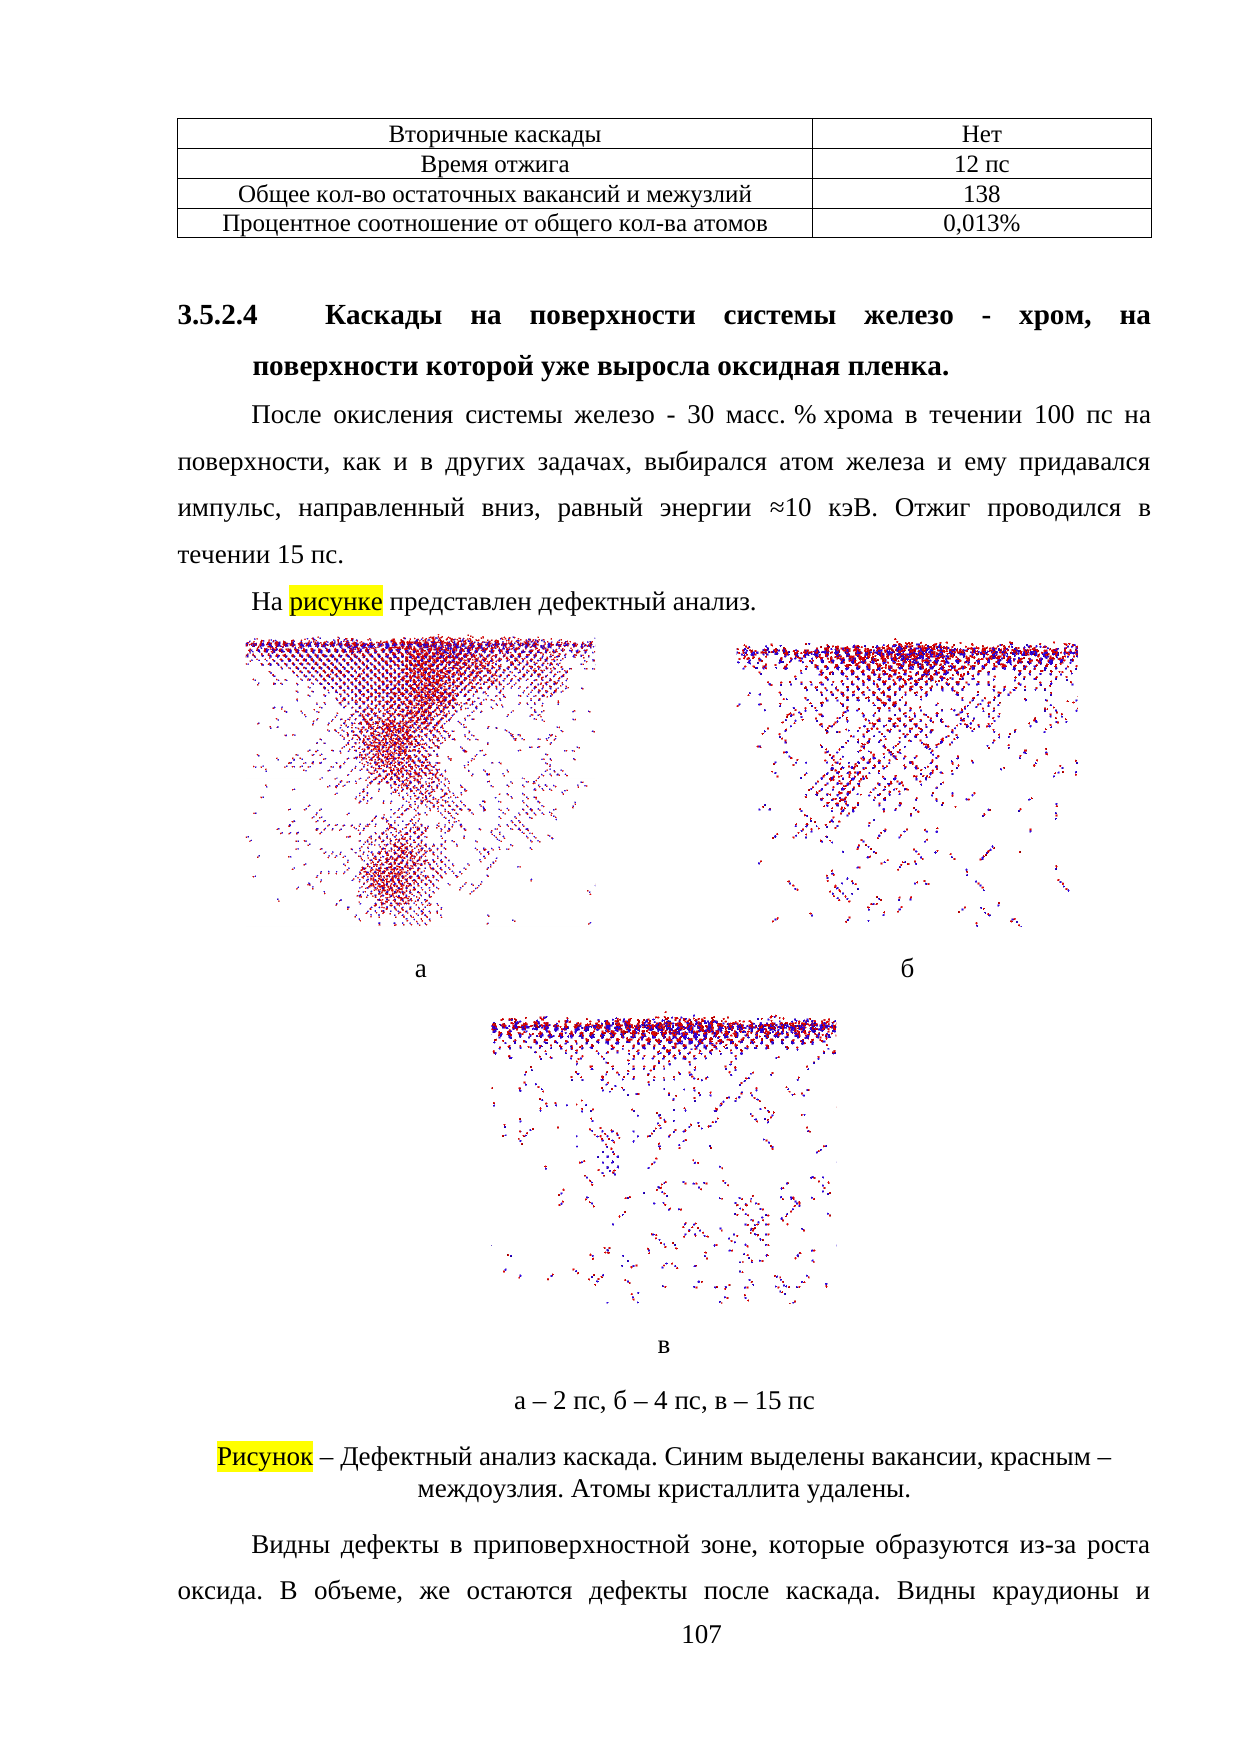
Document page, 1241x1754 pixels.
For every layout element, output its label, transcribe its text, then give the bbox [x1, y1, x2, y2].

table_cell Вторичные каскады [178, 119, 812, 148]
table_cell Нет [813, 119, 1151, 148]
picture [245, 631, 596, 927]
text а – 2 пс, б – 4 пс, в – 15 пс [177, 1384, 1152, 1416]
table_header а [177, 631, 664, 1008]
text Рисунок – Дефектный анализ каскада. Синим выделены вакансии, красным – междоузлия. Атомы кристаллита удалены. [177, 1441, 1152, 1503]
table_cell Общее кол-во остаточных вакансий и межузлий [178, 179, 812, 207]
subtitle Каскады на поверхности системы железо - хром, на поверхности которой уже выросла оксидная пленка. [177, 297, 1152, 381]
picture [736, 631, 1078, 927]
text На рисунке представлен дефектный анализ. [383, 585, 1152, 616]
table_header б [664, 631, 1151, 1008]
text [177, 1528, 1152, 1606]
table_cell Процентное соотношение от общего кол-ва атомов [178, 209, 812, 237]
table_cell Время отжига [178, 149, 812, 178]
text На рисунке представлен дефектный анализ. [177, 585, 289, 616]
table_cell 138 [813, 179, 1151, 207]
table_cell 12 пс [813, 149, 1151, 178]
picture [491, 1007, 837, 1304]
table_cell в [177, 1008, 1151, 1384]
text После окисления системы железо - 30 масс. % хрома в течении 100 пс на поверхности, как и в других задачах, выбирался атом железа и ему придавался импульс, направленный вниз, равный энергии ≈10 кэВ. Отжиг проводился в течении 15 пс. [177, 398, 1152, 569]
table_cell 0,013% [813, 209, 1151, 237]
